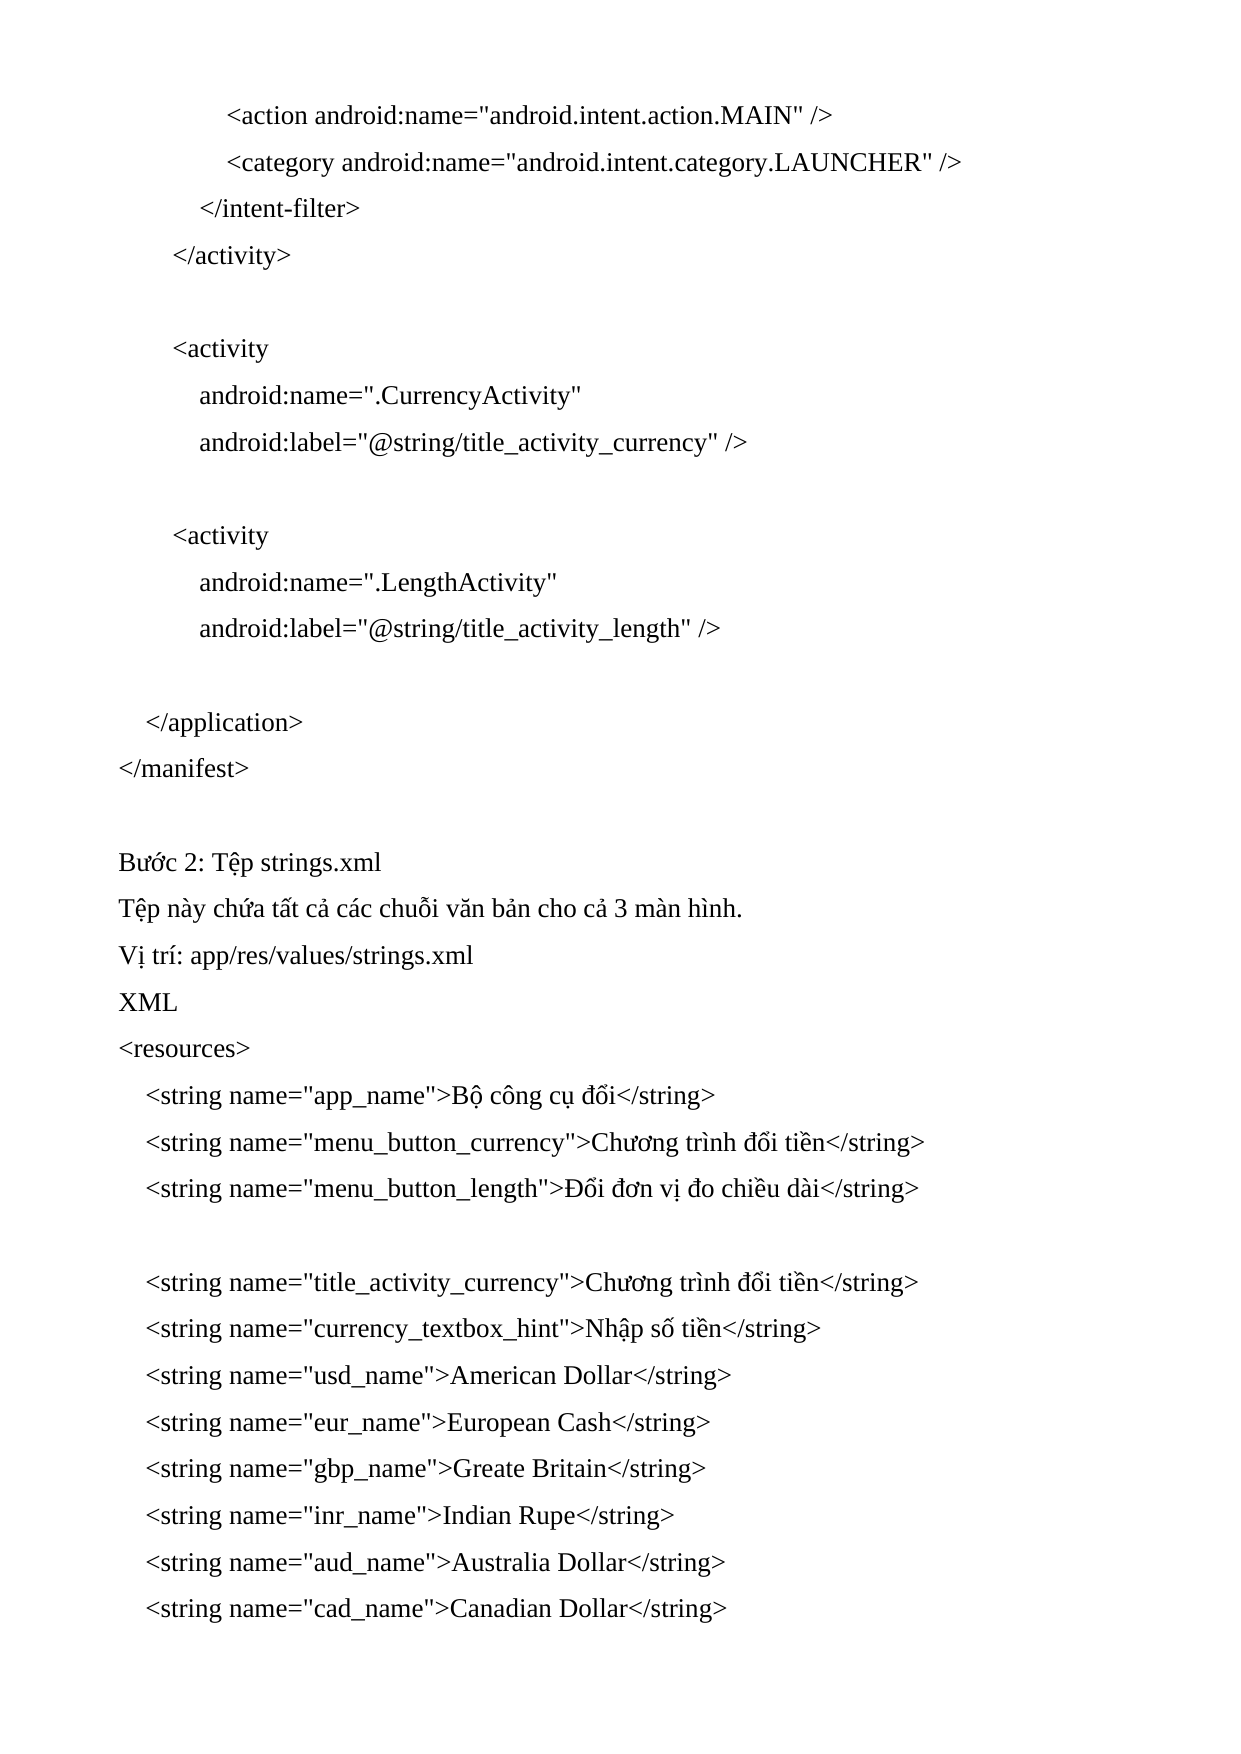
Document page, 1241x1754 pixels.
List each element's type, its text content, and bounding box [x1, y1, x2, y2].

text <string name="menu_button_currency">Chương trình đổi tiền</string> [118, 1126, 1152, 1157]
text <string name="eur_name">European Cash</string> [118, 1406, 1152, 1437]
text Bước 2: Tệp strings.xml [118, 846, 1152, 877]
text <string name="app_name">Bộ công cụ đổi</string> [118, 1079, 1152, 1110]
text android:label="@string/title_activity_currency" /> [118, 426, 1152, 457]
text </intent-filter> [118, 192, 1152, 223]
text <string name="currency_textbox_hint">Nhập số tiền</string> [118, 1312, 1152, 1343]
text <string name="menu_button_length">Đổi đơn vị đo chiều dài</string> [118, 1172, 1152, 1203]
text <string name="cad_name">Canadian Dollar</string> [118, 1592, 1152, 1623]
text </application> [118, 706, 1152, 737]
text android:label="@string/title_activity_length" /> [118, 612, 1152, 643]
text XML [118, 986, 1152, 1017]
text android:name=".LengthActivity" [118, 566, 1152, 597]
text <string name="aud_name">Australia Dollar</string> [118, 1546, 1152, 1577]
text <string name="inr_name">Indian Rupe</string> [118, 1499, 1152, 1530]
text Vị trí: app/res/values/strings.xml [118, 939, 1152, 970]
text <string name="title_activity_currency">Chương trình đổi tiền</string> [118, 1266, 1152, 1297]
text <resources> [118, 1032, 1152, 1063]
text <category android:name="android.intent.category.LAUNCHER" /> [118, 146, 1152, 177]
text <activity [118, 519, 1152, 550]
text Tệp này chứa tất cả các chuỗi văn bản cho cả 3 màn hình. [118, 892, 1152, 923]
text <action android:name="android.intent.action.MAIN" /> [118, 99, 1152, 130]
text <string name="usd_name">American Dollar</string> [118, 1359, 1152, 1390]
text <string name="gbp_name">Greate Britain</string> [118, 1452, 1152, 1483]
text </activity> [118, 239, 1152, 270]
text </manifest> [118, 752, 1152, 783]
text <activity [118, 332, 1152, 363]
text android:name=".CurrencyActivity" [118, 379, 1152, 410]
